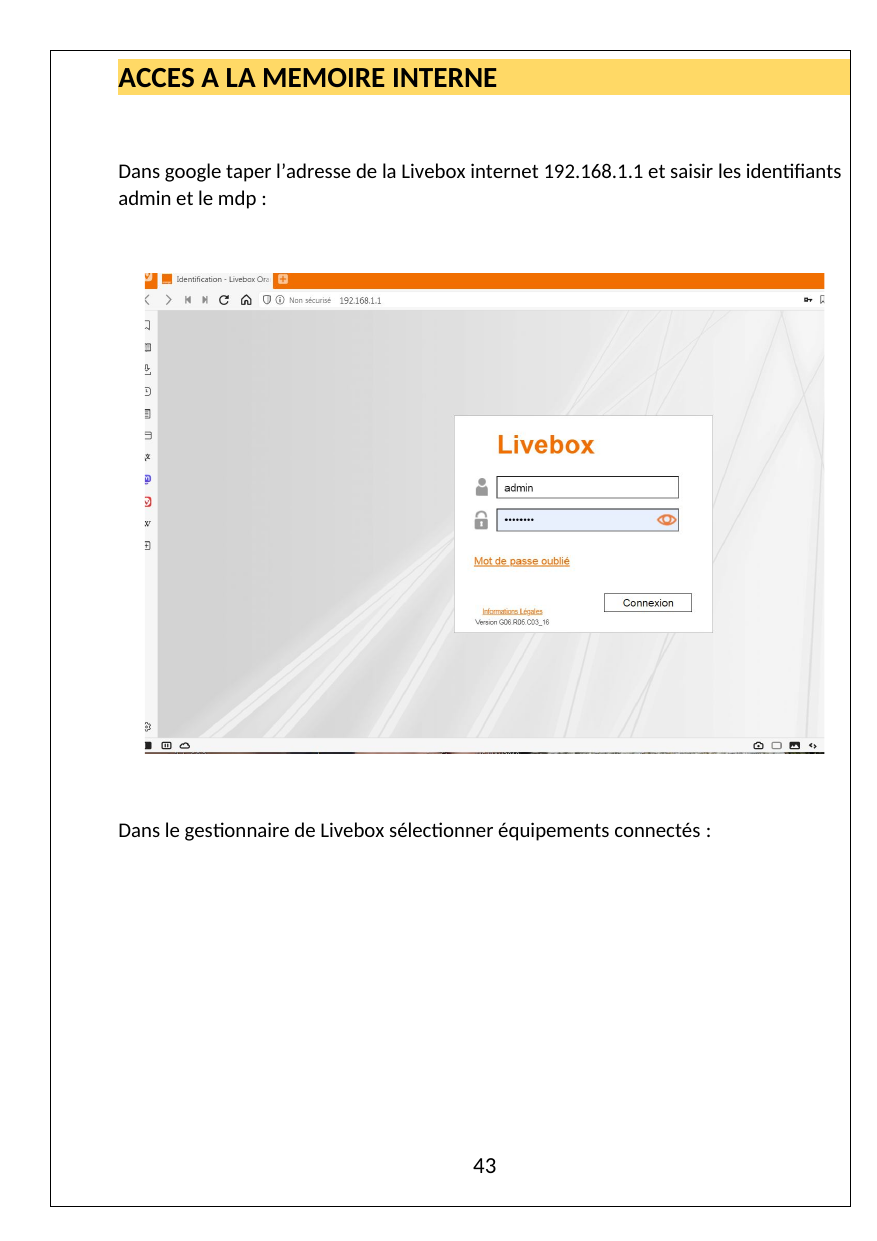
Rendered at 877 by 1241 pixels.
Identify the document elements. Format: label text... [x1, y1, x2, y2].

text Dans google taper l’adresse de la Livebox internet 192.168.1.1 et saisir les identifiants admin et le mdp : [118, 158, 850, 211]
text ACCES A LA MEMOIRE INTERNE [118, 59, 850, 95]
text Dans le gestionnaire de Livebox sélectionner équipements connectés : [118, 817, 850, 842]
picture [144, 273, 825, 754]
